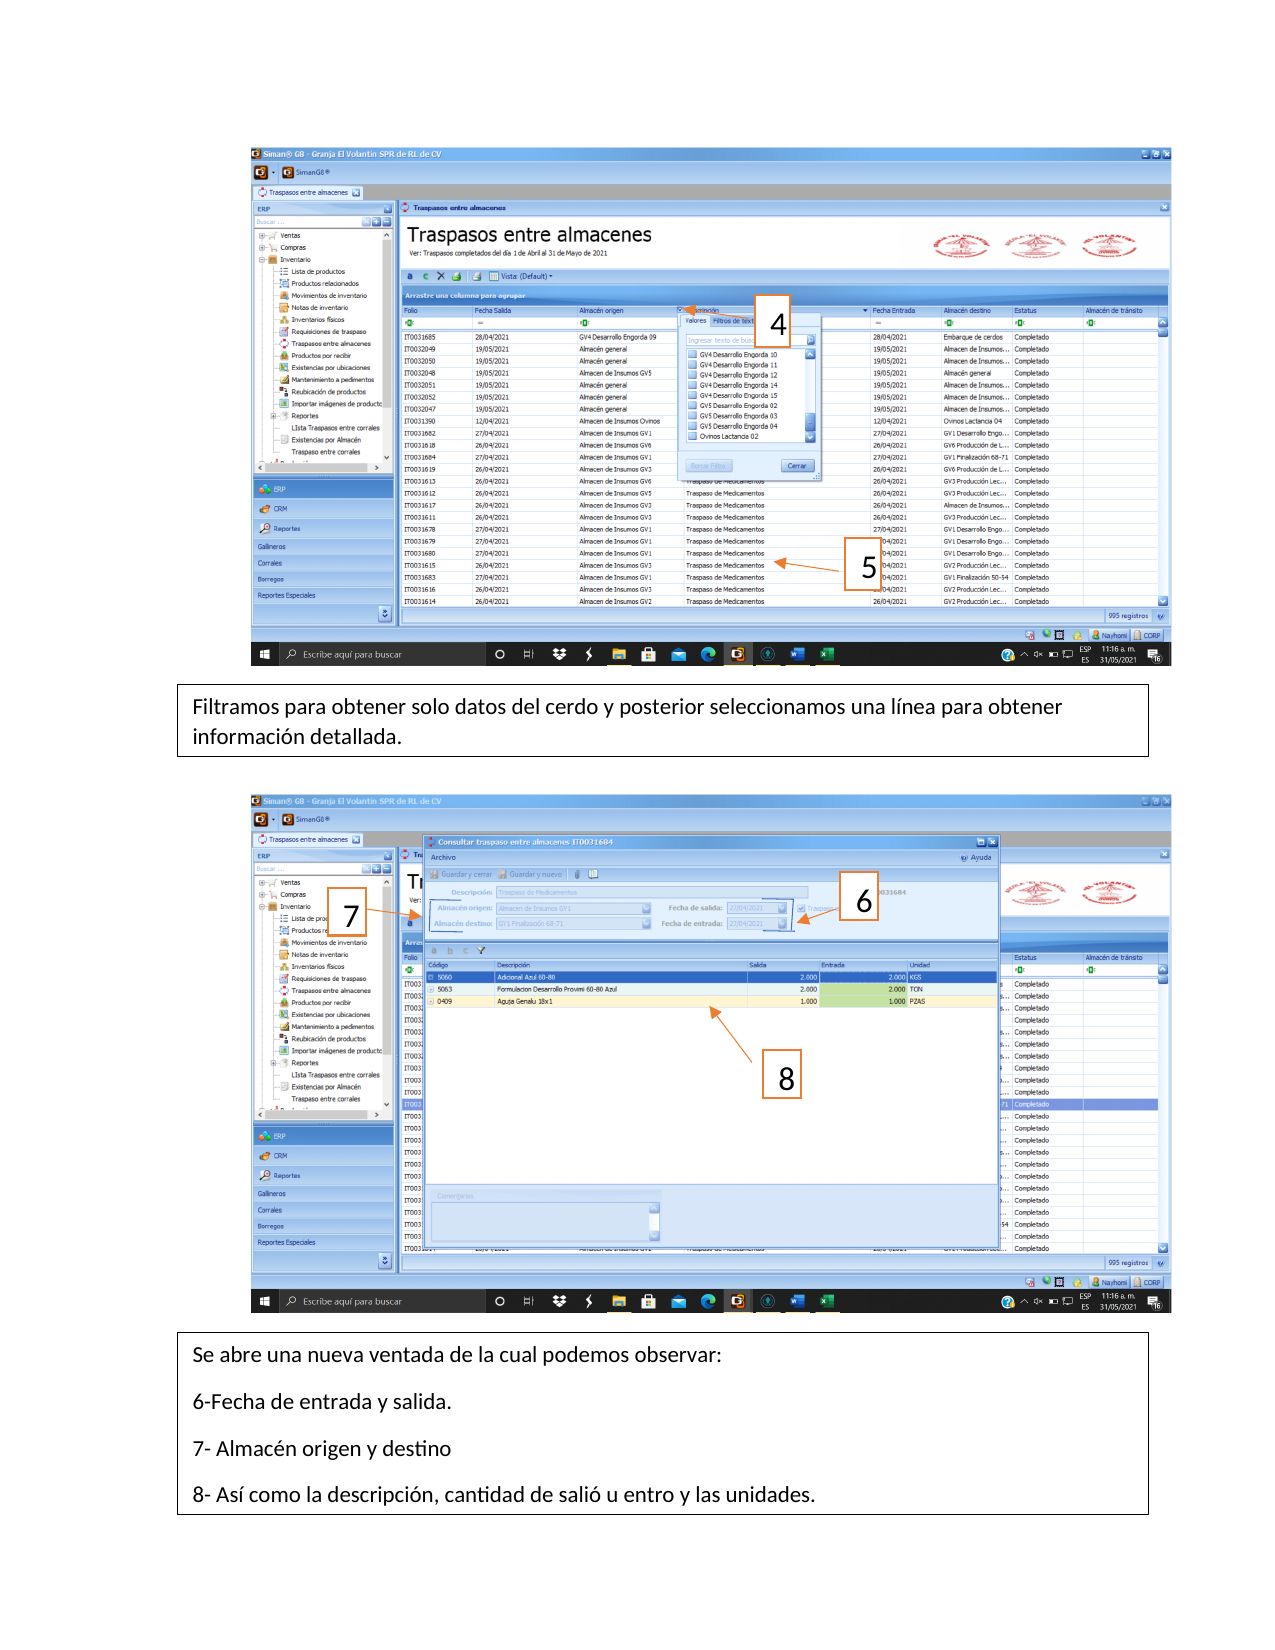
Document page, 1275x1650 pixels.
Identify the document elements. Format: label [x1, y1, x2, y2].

picture [251, 794, 1172, 1313]
picture [251, 147, 1172, 666]
